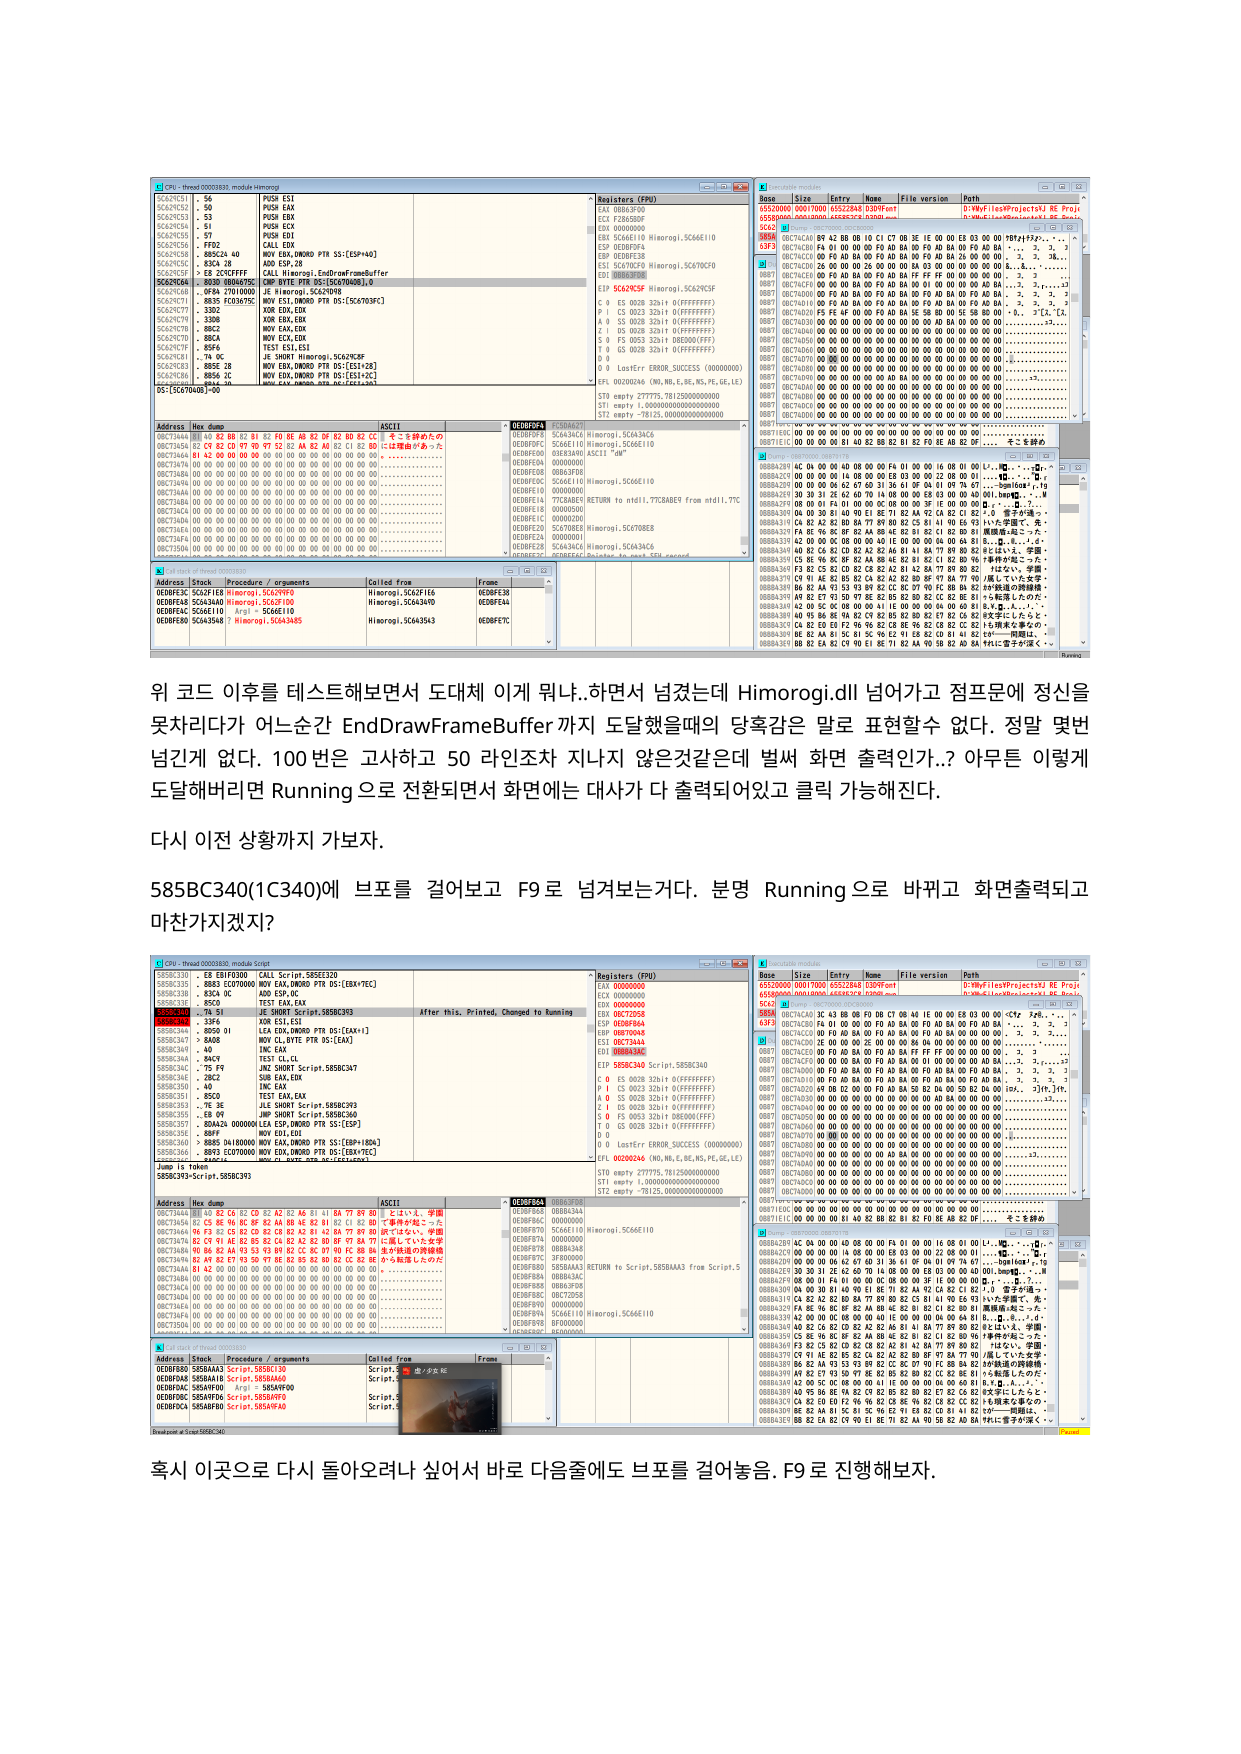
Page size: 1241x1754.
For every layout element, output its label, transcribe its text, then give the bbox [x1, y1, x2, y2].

picture [150, 177, 1091, 658]
text 혹시 이곳으로 다시 돌아오려나 싶어서 바로 다음줄에도 브포를 걸어놓음. F9로 진행해보자. [150, 1454, 1090, 1484]
text 다시 이전 상황까지 가보자. [150, 824, 1090, 854]
text 위 코드 이후를 테스트해보면서 도대체 이게 뭐냐..하면서 넘겼는데 Himorogi.dll 넘어가고 점프문에 정신을 못차리다가 어느순간 EndDrawFrameBuffer까지 도달했을때의 당혹감은 말로 표현할수 없다. 정말 몇번 넘긴게 없다. 100번은 고사하고 50 라인조차 지나지 않은것같은데 벌써 화면 출력인가..? 아무튼 이렇게 도달해버리면 Running으로 전환되면서 화면에는 대사가 다 출력되어있고 클릭 가능해진다. [150, 677, 1090, 805]
text 585BC340(1C340)에 브포를 걸어보고 F9로 넘겨보는거다. 분명 Running으로 바뀌고 화면출력되고 마찬가지겠지? [150, 873, 1090, 937]
picture [150, 955, 1091, 1435]
